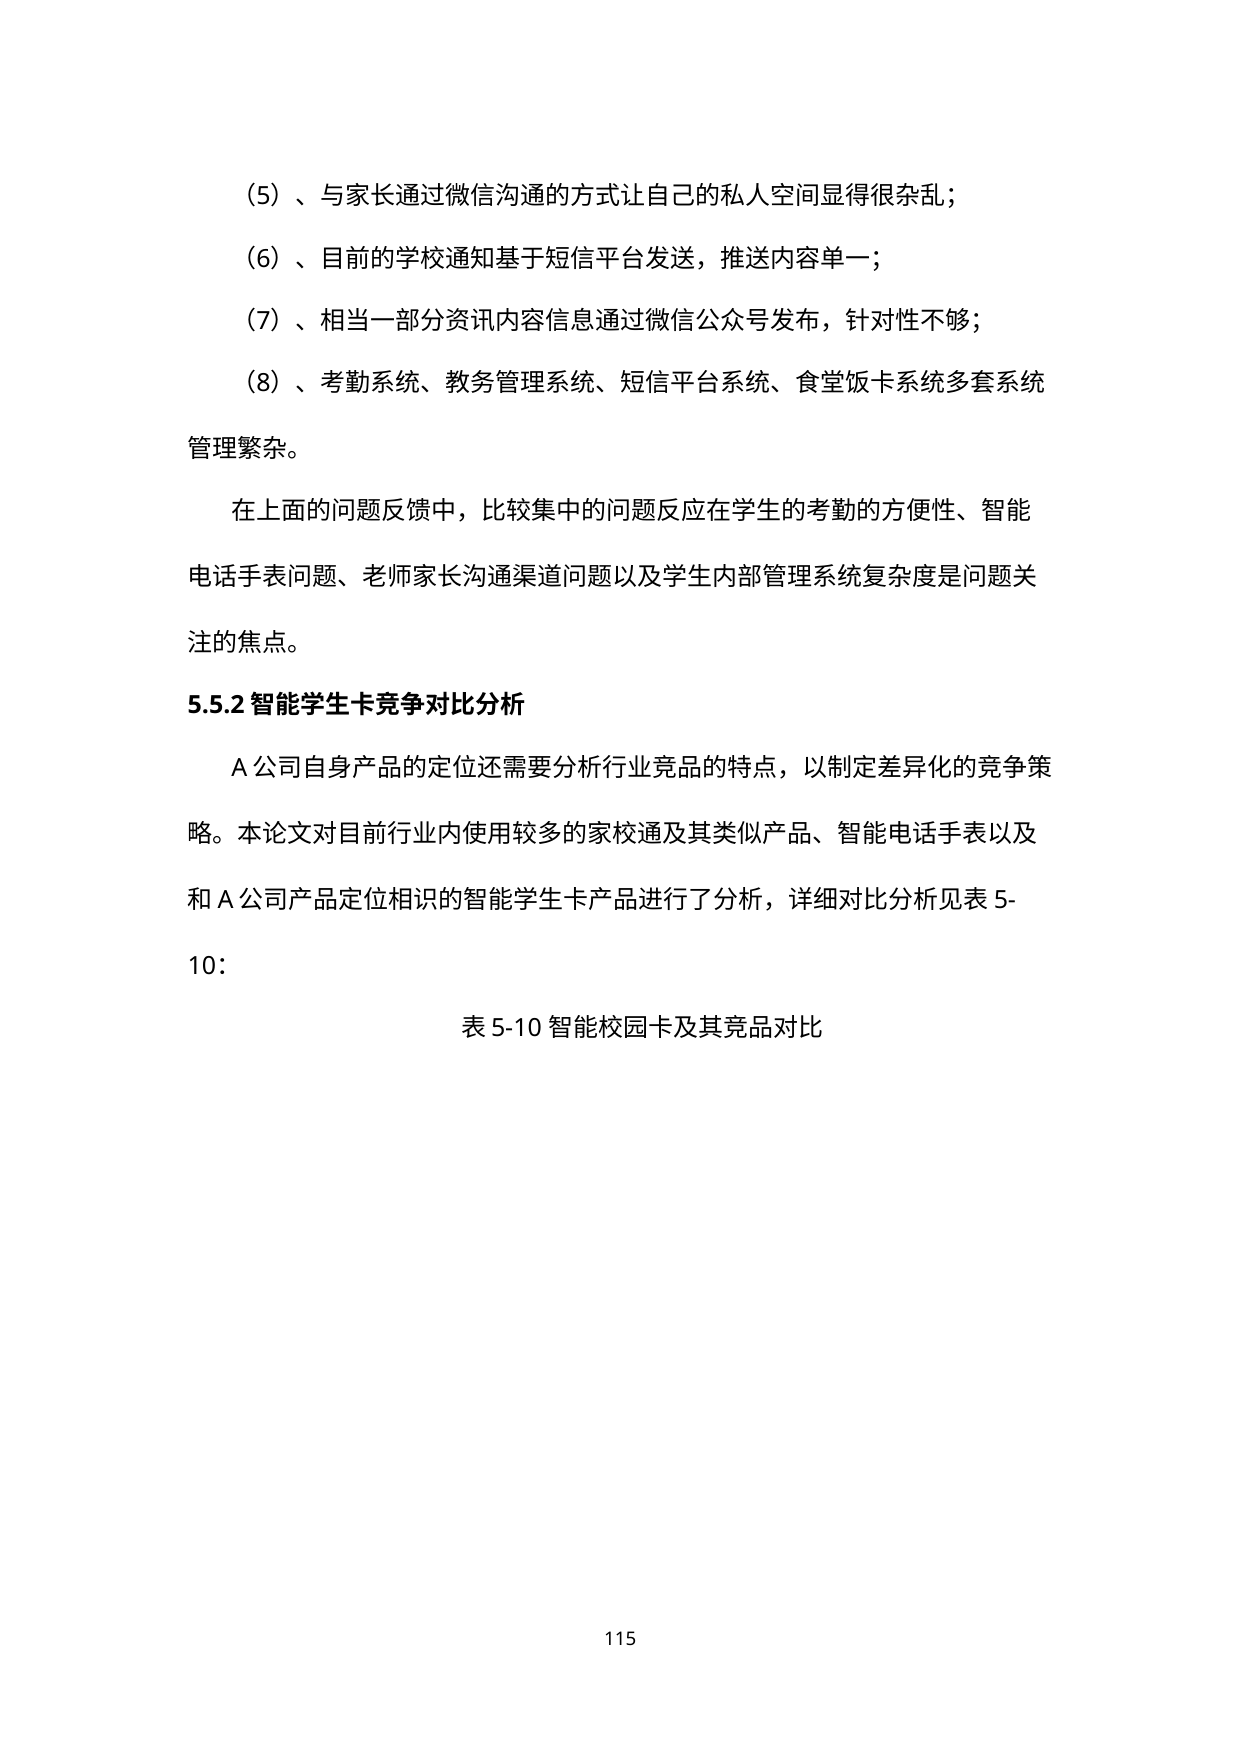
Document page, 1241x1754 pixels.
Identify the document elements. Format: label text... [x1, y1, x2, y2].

text A公司自身产品的定位还需要分析行业竞品的特点，以制定差异化的竞争策略。本论文对目前行业内使用较多的家校通及其类似产品、智能电话手表以及和A公司产品定位相识的智能学生卡产品进行了分析，详细对比分析见表5-10： [187, 743, 1053, 985]
text （5）、与家长通过微信沟通的方式让自己的私人空间显得很杂乱； [187, 172, 1053, 216]
text 在上面的问题反馈中，比较集中的问题反应在学生的考勤的方便性、智能电话手表问题、老师家长沟通渠道问题以及学生内部管理系统复杂度是问题关注的焦点。 [187, 487, 1053, 663]
text （8）、考勤系统、教务管理系统、短信平台系统、食堂饭卡系统多套系统管理繁杂。 [187, 358, 1053, 469]
text （7）、相当一部分资讯内容信息通过微信公众号发布，针对性不够； [187, 296, 1053, 340]
text （6）、目前的学校通知基于短信平台发送，推送内容单一； [187, 234, 1053, 278]
text 表5-10 智能校园卡及其竞品对比 [187, 1003, 1053, 1048]
text 5.5.2智能学生卡竞争对比分析 [187, 681, 1053, 725]
